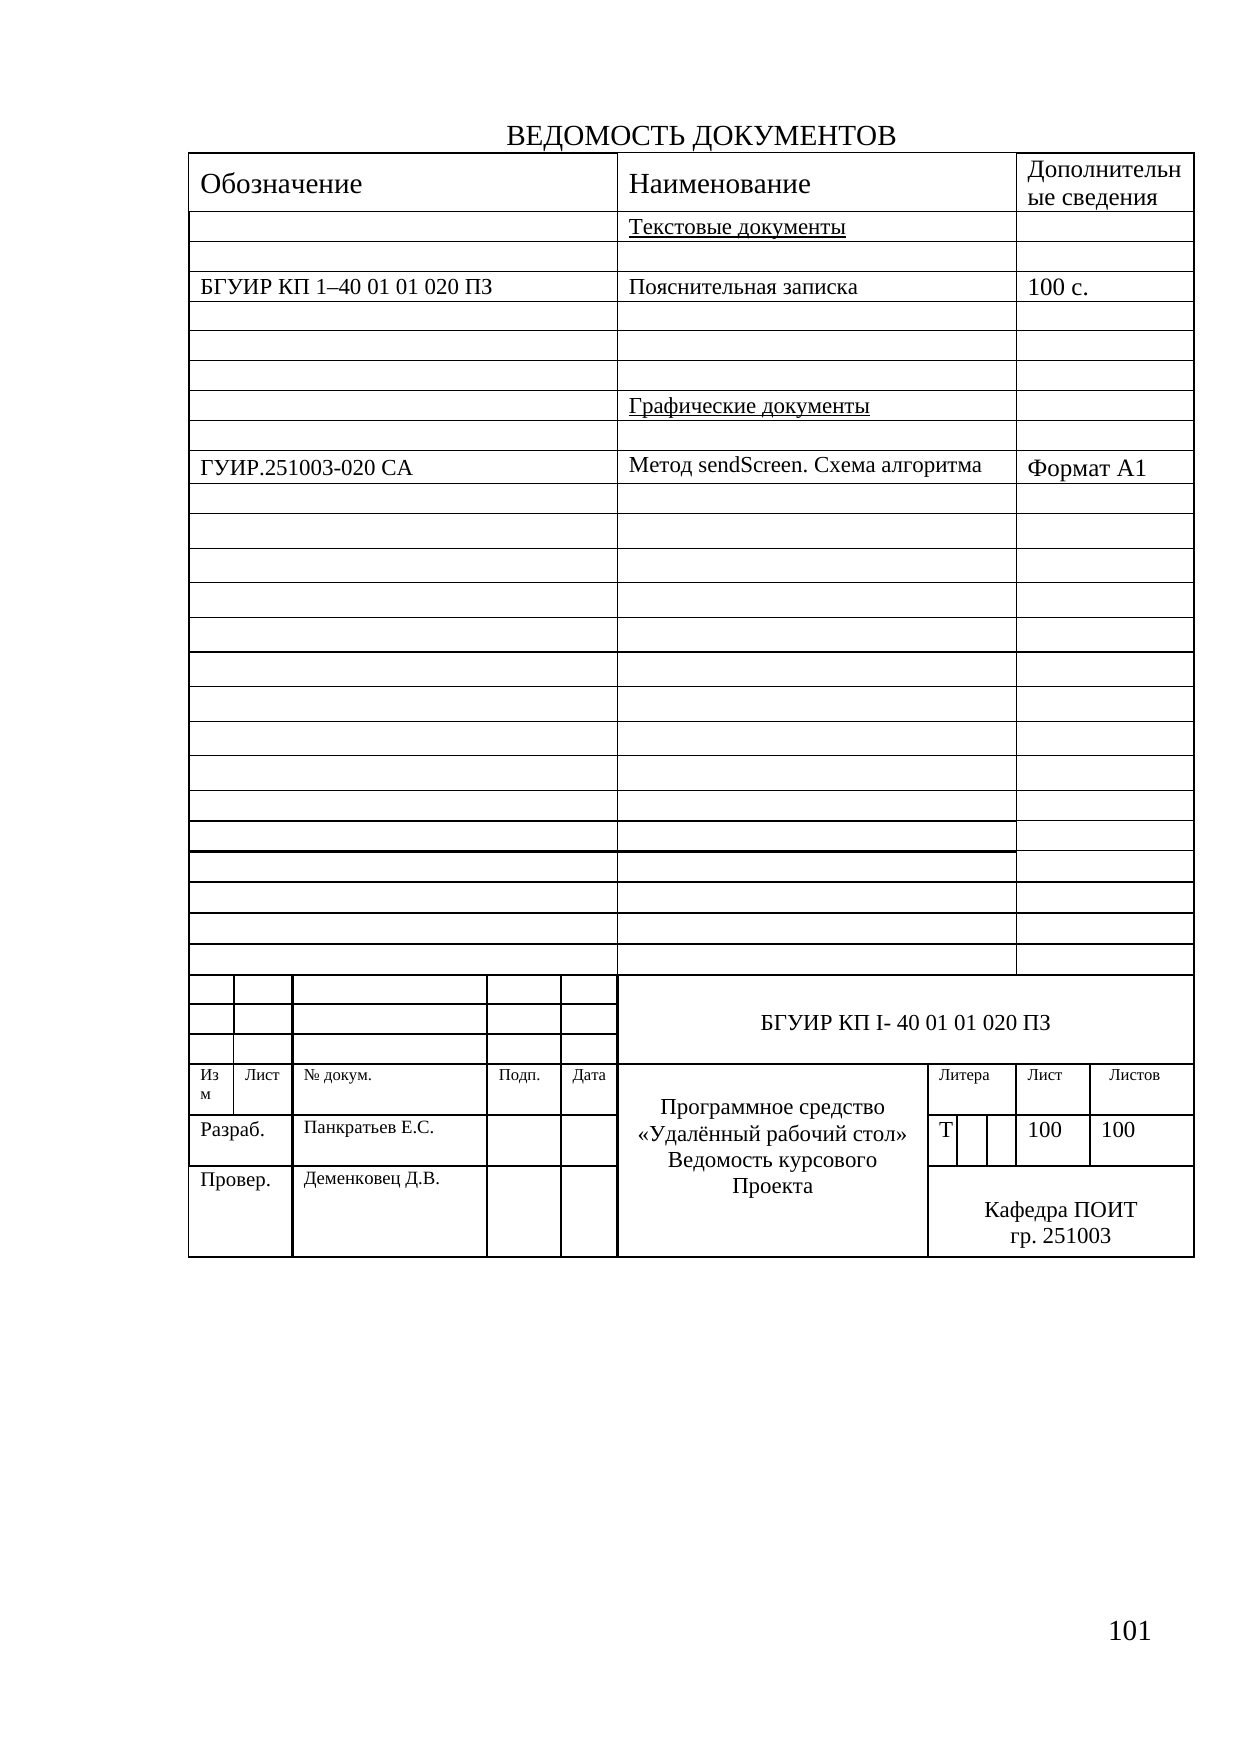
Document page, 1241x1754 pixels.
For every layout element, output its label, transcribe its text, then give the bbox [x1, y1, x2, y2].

table_cell [190, 1035, 233, 1062]
table_cell 100 [1017, 1116, 1089, 1165]
table_cell [1017, 242, 1193, 271]
table_cell [618, 583, 1016, 617]
table_cell [618, 883, 1016, 912]
table_cell [1017, 421, 1193, 449]
table_cell [618, 853, 1016, 881]
table_cell [1017, 391, 1193, 420]
table_header Дополнительные сведения [1017, 154, 1193, 211]
table_cell [618, 331, 1016, 360]
table_cell [618, 484, 1016, 513]
table_cell [618, 756, 1016, 790]
table_cell [1017, 791, 1193, 819]
table_cell [488, 1167, 560, 1256]
table_cell [1017, 484, 1193, 513]
table_cell [190, 514, 617, 548]
table_cell [1017, 618, 1193, 651]
table_cell БГУИР КП I- 40 01 01 020 ПЗ [619, 976, 1193, 1062]
table_cell Пояснительная записка [618, 272, 1016, 301]
table_cell [190, 756, 617, 790]
table_cell [190, 883, 617, 912]
table_cell Метод sendScreen. Схема алгоритма [618, 451, 1016, 483]
table_cell [1017, 331, 1193, 360]
table_cell [190, 976, 233, 1003]
table_cell [1017, 722, 1193, 755]
table_cell [618, 687, 1016, 721]
table_cell Лист [234, 1065, 291, 1114]
table_cell [190, 618, 617, 651]
table_cell [190, 549, 617, 582]
table_cell [618, 618, 1016, 651]
table_cell [618, 302, 1016, 330]
table_cell [618, 361, 1016, 390]
table_cell ГУИР.251003-020 СА [190, 451, 617, 483]
table_header Наименование [618, 153, 1016, 211]
table_cell [190, 583, 617, 617]
table_cell Подп. [488, 1065, 560, 1114]
table_cell Провер. [189, 1167, 291, 1256]
table_cell [1017, 756, 1193, 790]
table_cell Дата [562, 1065, 616, 1114]
table_cell [294, 1035, 486, 1062]
table_cell [190, 822, 617, 850]
table_cell Программное средство «Удалённый рабочий стол» Ведомость курсового Проекта [619, 1065, 927, 1256]
table_cell [190, 945, 617, 974]
table_cell Литера [929, 1065, 1015, 1114]
table_cell [618, 914, 1016, 943]
table_cell [190, 302, 617, 330]
table_cell [190, 653, 617, 686]
table_cell [488, 1035, 560, 1062]
table_cell [562, 1116, 616, 1165]
table_cell [1017, 883, 1193, 912]
table_cell [562, 1035, 616, 1062]
table_cell [618, 653, 1016, 686]
table_cell [1017, 212, 1193, 241]
table_cell [618, 945, 1016, 974]
table_cell [618, 791, 1016, 819]
table_cell Текстовые документы [618, 212, 1016, 241]
table_cell [190, 212, 617, 241]
table_cell [1017, 514, 1193, 548]
table_cell [1017, 914, 1193, 943]
table_cell [958, 1116, 986, 1165]
table_cell Кафедра ПОИТ гр. 251003 [929, 1167, 1193, 1256]
table_cell [190, 791, 617, 819]
table_cell [562, 1005, 616, 1033]
table_cell [618, 242, 1016, 271]
table_cell [562, 976, 616, 1003]
table_cell [1017, 945, 1193, 974]
table_cell [618, 421, 1016, 449]
table_cell [190, 242, 617, 271]
table_cell [562, 1167, 616, 1256]
table_cell [618, 722, 1016, 755]
table_cell [488, 1116, 560, 1165]
table_cell [618, 822, 1016, 850]
table_cell № докум. [294, 1065, 486, 1114]
table_cell [294, 976, 486, 1003]
table_cell [190, 1005, 233, 1033]
table_cell Графические документы [618, 391, 1016, 420]
table_cell [488, 1005, 560, 1033]
table_header Обозначение [189, 154, 617, 211]
table_cell [1017, 687, 1193, 721]
table_cell Разраб. [190, 1116, 291, 1165]
table_cell [235, 976, 291, 1003]
table_cell [1017, 549, 1193, 582]
table_cell [1017, 361, 1193, 390]
table_cell [618, 514, 1016, 548]
table_cell [235, 1005, 291, 1033]
table_cell [190, 914, 617, 943]
table_cell Т [929, 1116, 956, 1165]
table_cell Формат А1 [1017, 451, 1193, 483]
table_cell [294, 1005, 486, 1033]
table_cell [190, 853, 617, 881]
text ВЕДОМОСТЬ ДОКУМЕНТОВ [177, 118, 1152, 152]
table_cell [488, 976, 560, 1003]
table_cell Листов [1091, 1065, 1193, 1114]
table_cell [190, 361, 617, 390]
table_cell БГУИР КП 1–40 01 01 020 ПЗ [190, 272, 617, 301]
table_cell [618, 549, 1016, 582]
table_cell [1017, 653, 1193, 686]
table_cell [190, 722, 617, 755]
table_cell Деменковец Д.В. [294, 1167, 486, 1256]
table_cell [234, 1035, 291, 1062]
table_cell [190, 331, 617, 360]
table_cell Лист [1017, 1065, 1089, 1114]
table_cell 100 с. [1017, 272, 1193, 301]
table_cell [190, 391, 617, 420]
table_cell [190, 484, 617, 513]
table_cell [190, 421, 617, 449]
table_cell [1017, 851, 1193, 881]
table_cell [1017, 821, 1193, 850]
table_cell Панкратьев Е.С. [294, 1116, 486, 1165]
table_cell [190, 687, 617, 721]
table_cell [1017, 583, 1193, 617]
table_cell Изм [190, 1065, 233, 1114]
table_cell [1017, 302, 1193, 330]
table_cell 100 [1091, 1116, 1193, 1165]
table_cell [988, 1116, 1015, 1165]
